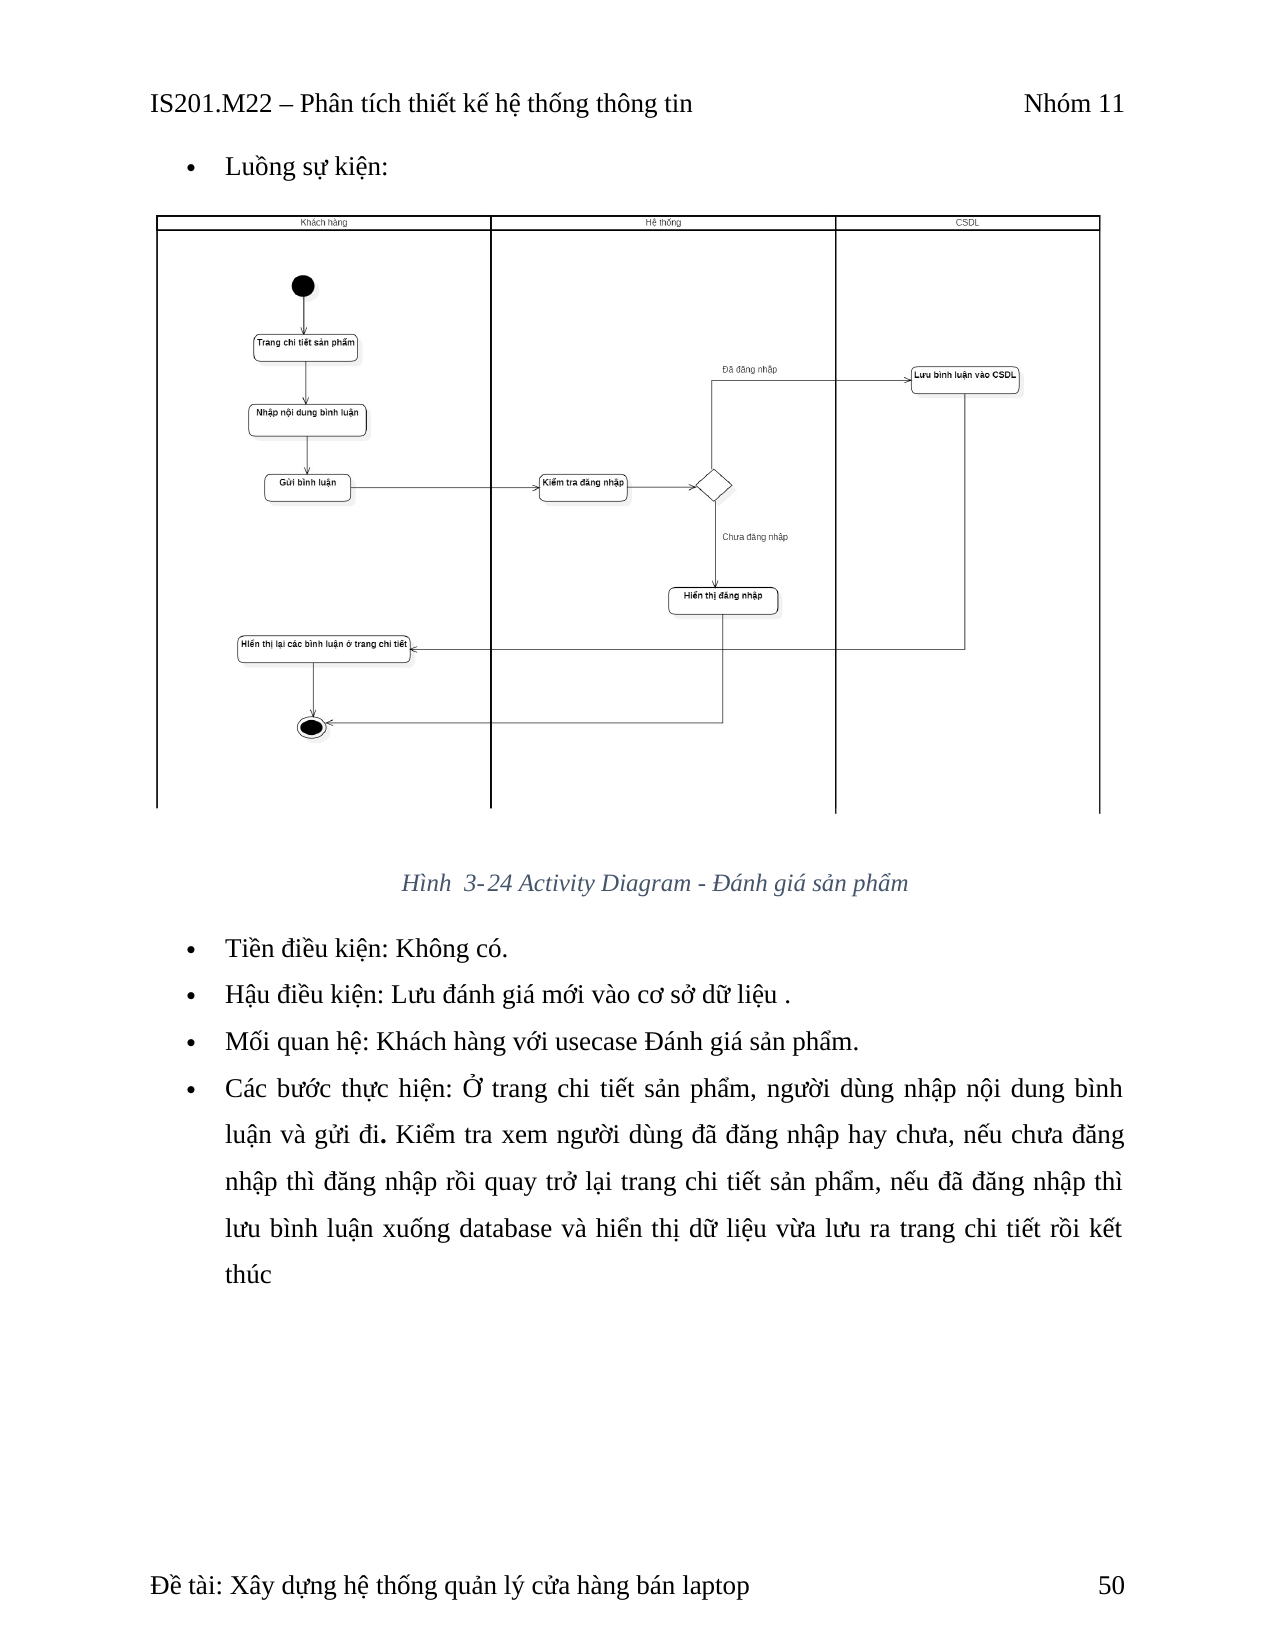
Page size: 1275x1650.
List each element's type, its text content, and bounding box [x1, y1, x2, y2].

list Mối quan hệ: Khách hàng với usecase Đánh giá sản phẩm. [187, 1025, 1125, 1056]
list Tiền điều kiện: Không có. [187, 932, 1125, 963]
list Luồng sự kiện: [187, 150, 1125, 181]
list Hậu điều kiện: Lưu đánh giá mới vào cơ sở dữ liệu . [187, 978, 1125, 1010]
picture [150, 209, 1125, 840]
list Các bước thực hiện: Ở trang chi tiết sản phẩm, người dùng nhập nội dung bình luận và gửi đi. Kiểm tra xem người dùng đã đăng nhập hay chưa, nếu chưa đăng nhập thì đăng nhập rồi quay trở lại trang chi tiết sản phẩm, nếu đã đăng nhập thì lưu bình luận xuống database và hiển thị dữ liệu vừa lưu ra trang chi tiết rồi kết thúc [187, 1072, 1125, 1290]
